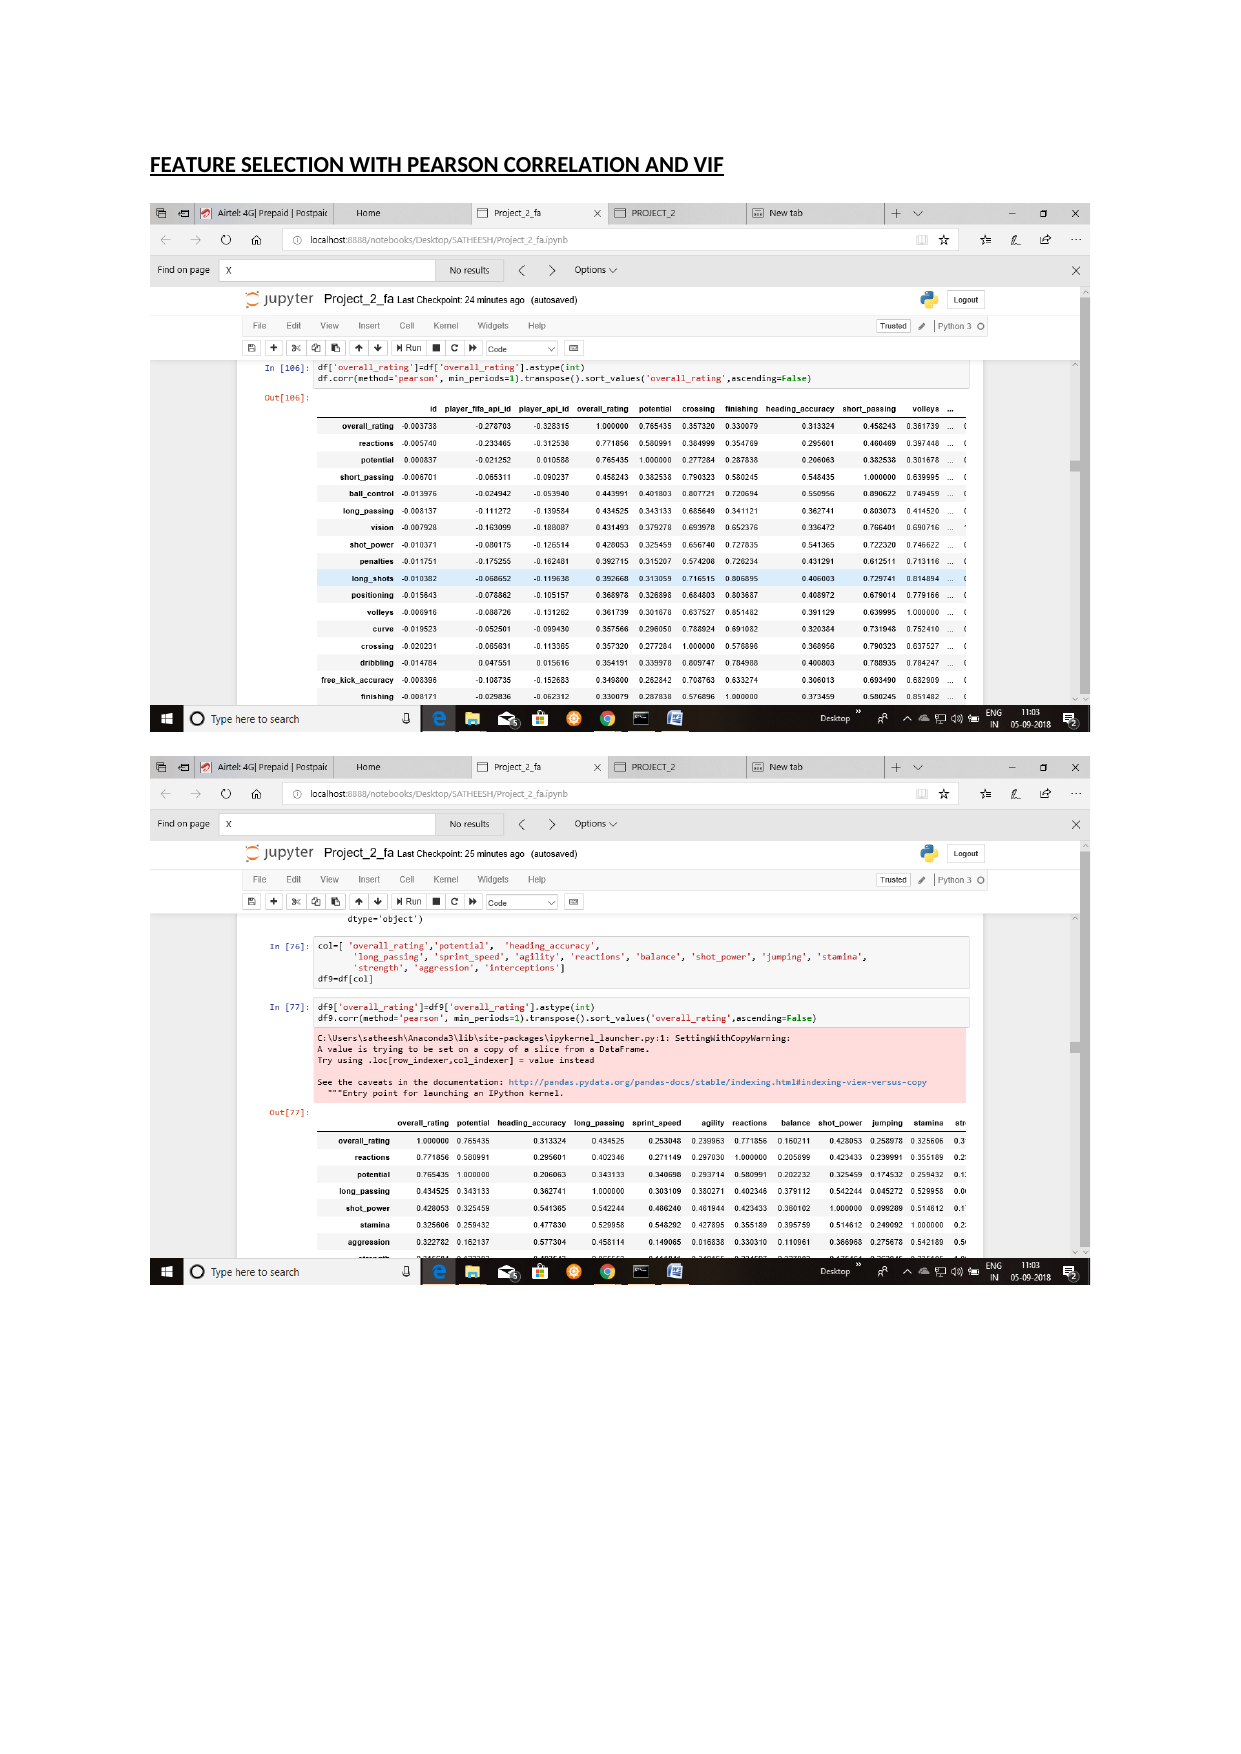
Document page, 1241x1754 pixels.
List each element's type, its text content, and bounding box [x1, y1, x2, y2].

picture [150, 756, 1091, 1285]
text FEATURE SELECTION WITH PEARSON CORRELATION AND VIF [150, 150, 1090, 178]
picture [150, 203, 1091, 732]
